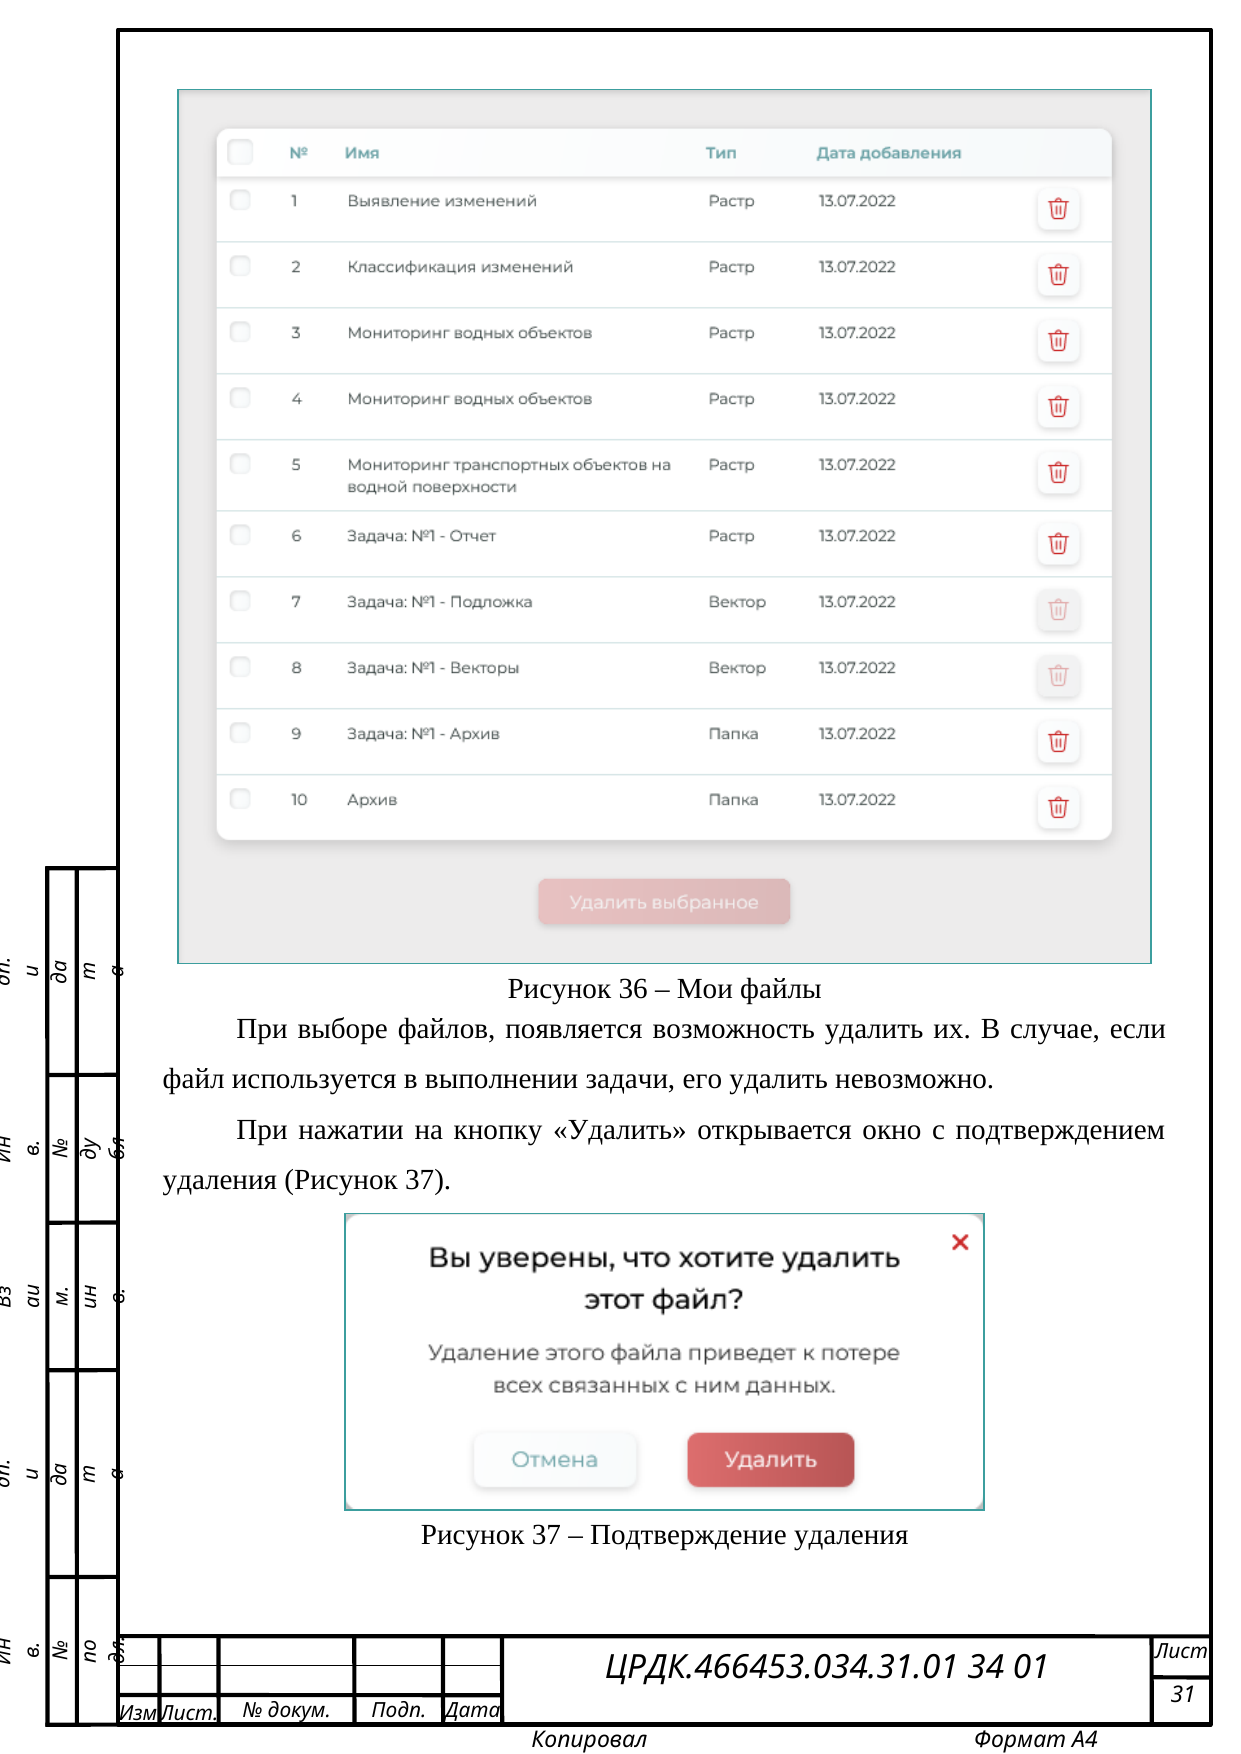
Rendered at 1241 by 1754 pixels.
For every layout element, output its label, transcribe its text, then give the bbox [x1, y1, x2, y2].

text При выборе файлов, появляется возможность удалить их. В случае, если файл используется в выполнении задачи, его удалить невозможно. [162, 1011, 1167, 1095]
picture [179, 90, 1150, 963]
text При нажатии на кнопку «Удалить» открывается окно с подтверждением удаления (Рисунок 37). [162, 1112, 1167, 1196]
picture [346, 1214, 983, 1509]
